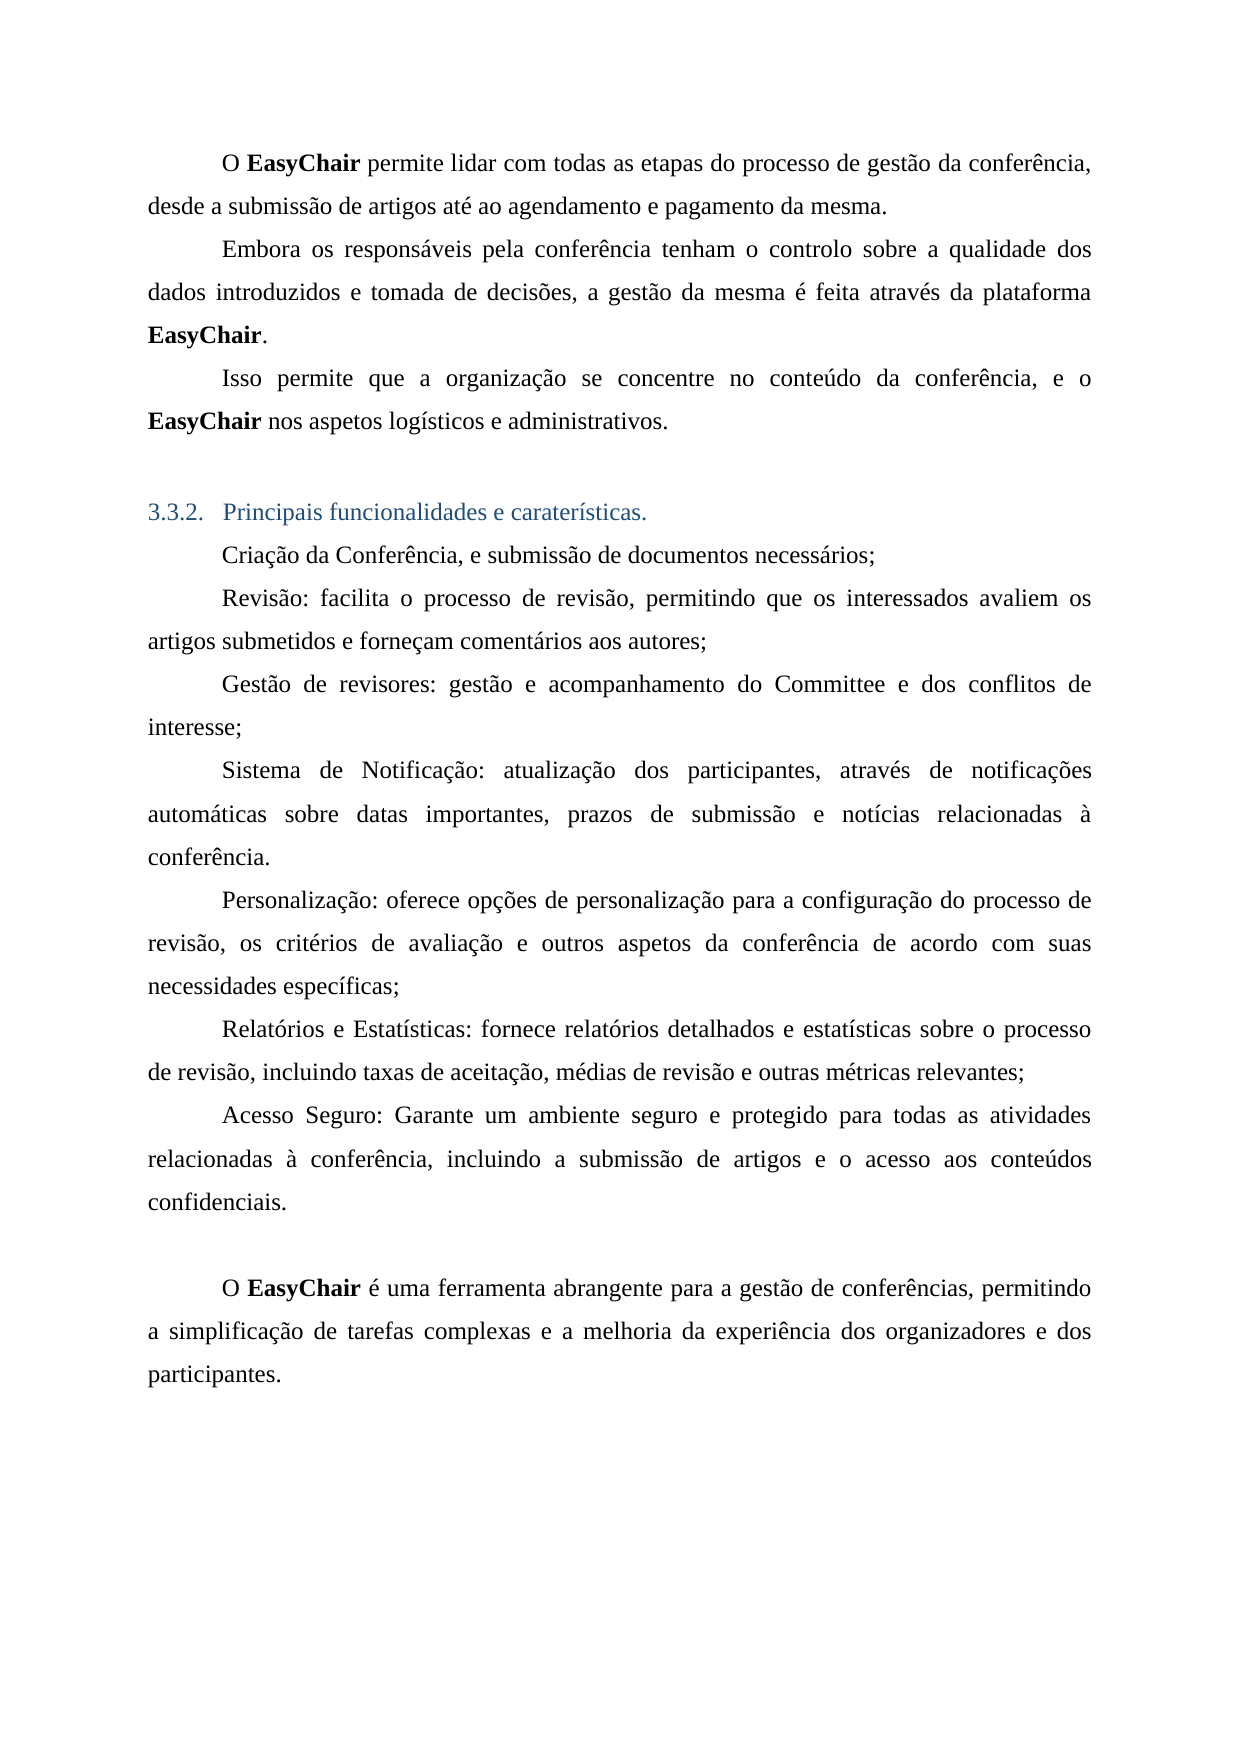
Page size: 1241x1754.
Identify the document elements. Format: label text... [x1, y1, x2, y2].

text Embora os responsáveis pela conferência tenham o controlo sobre a qualidade dos dados introduzidos e tomada de decisões, a gestão da mesma é feita através da plataforma EasyChair. [148, 234, 1092, 349]
subtitle Principais funcionalidades e caraterísticas. [148, 497, 1092, 526]
text O EasyChair permite lidar com todas as etapas do processo de gestão da conferência, desde a submissão de artigos até ao agendamento e pagamento da mesma. [148, 148, 1092, 219]
text Personalização: oferece opções de personalização para a configuração do processo de revisão, os critérios de avaliação e outros aspetos da conferência de acordo com suas necessidades específicas; [148, 885, 1092, 1000]
text Acesso Seguro: Garante um ambiente seguro e protegido para todas as atividades relacionadas à conferência, incluindo a submissão de artigos e o acesso aos conteúdos confidenciais. [148, 1101, 1092, 1216]
text Criação da Conferência, e submissão de documentos necessários; [148, 540, 1092, 569]
text O EasyChair é uma ferramenta abrangente para a gestão de conferências, permitindo a simplificação de tarefas complexas e a melhoria da experiência dos organizadores e dos participantes. [148, 1273, 1092, 1388]
text Sistema de Notificação: atualização dos participantes, através de notificações automáticas sobre datas importantes, prazos de submissão e notícias relacionadas à conferência. [148, 756, 1092, 871]
text Revisão: facilita o processo de revisão, permitindo que os interessados avaliem os artigos submetidos e forneçam comentários aos autores; [148, 583, 1092, 655]
text Relatórios e Estatísticas: fornece relatórios detalhados e estatísticas sobre o processo de revisão, incluindo taxas de aceitação, médias de revisão e outras métricas relevantes; [148, 1014, 1092, 1086]
text Isso permite que a organização se concentre no conteúdo da conferência, e o EasyChair nos aspetos logísticos e administrativos. [148, 363, 1092, 435]
text Gestão de revisores: gestão e acompanhamento do Committee e dos conflitos de interesse; [148, 669, 1092, 741]
